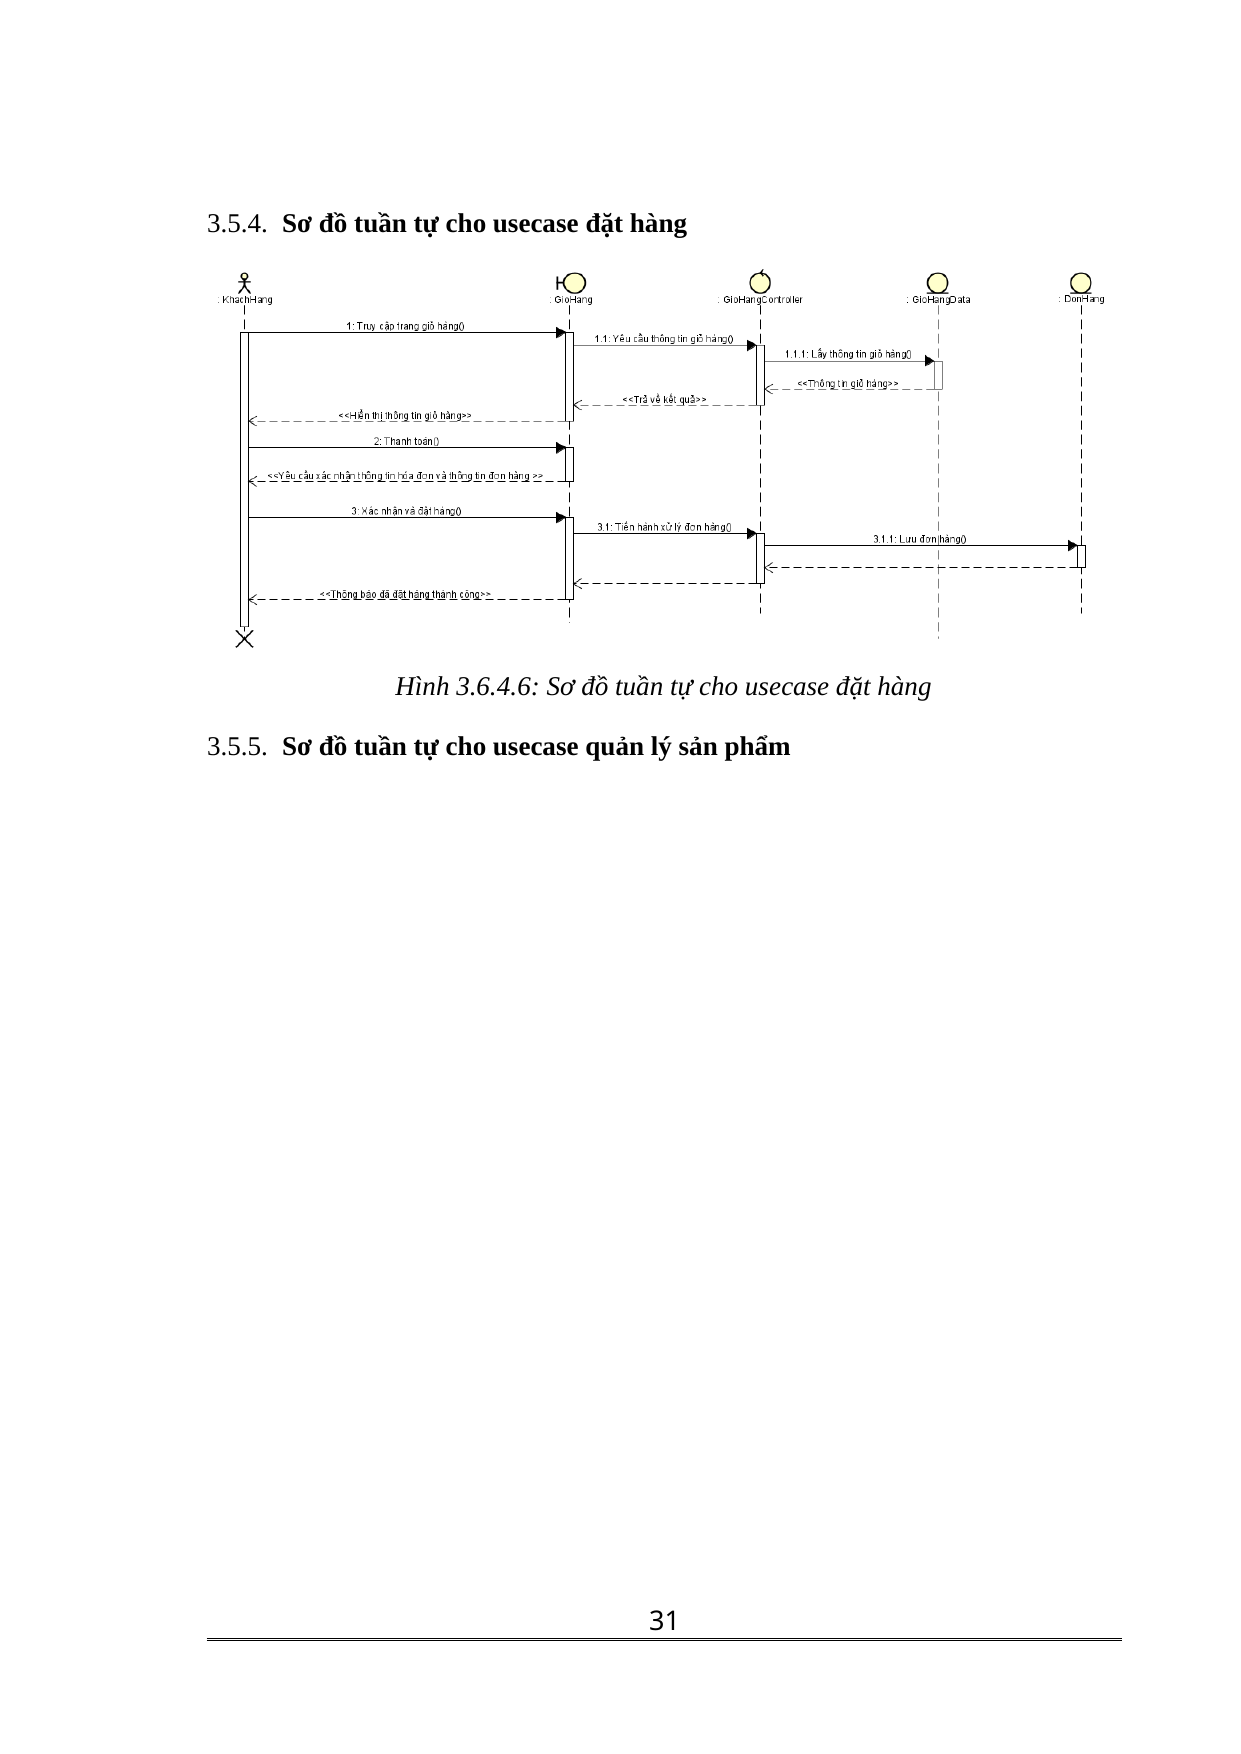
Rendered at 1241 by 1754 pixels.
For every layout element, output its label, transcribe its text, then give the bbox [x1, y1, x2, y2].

picture [206, 266, 1123, 655]
subtitle Sơ đồ tuần tự cho usecase quản lý sản phẩm [207, 729, 1122, 761]
subtitle Sơ đồ tuần tự cho usecase đặt hàng [207, 207, 1122, 238]
